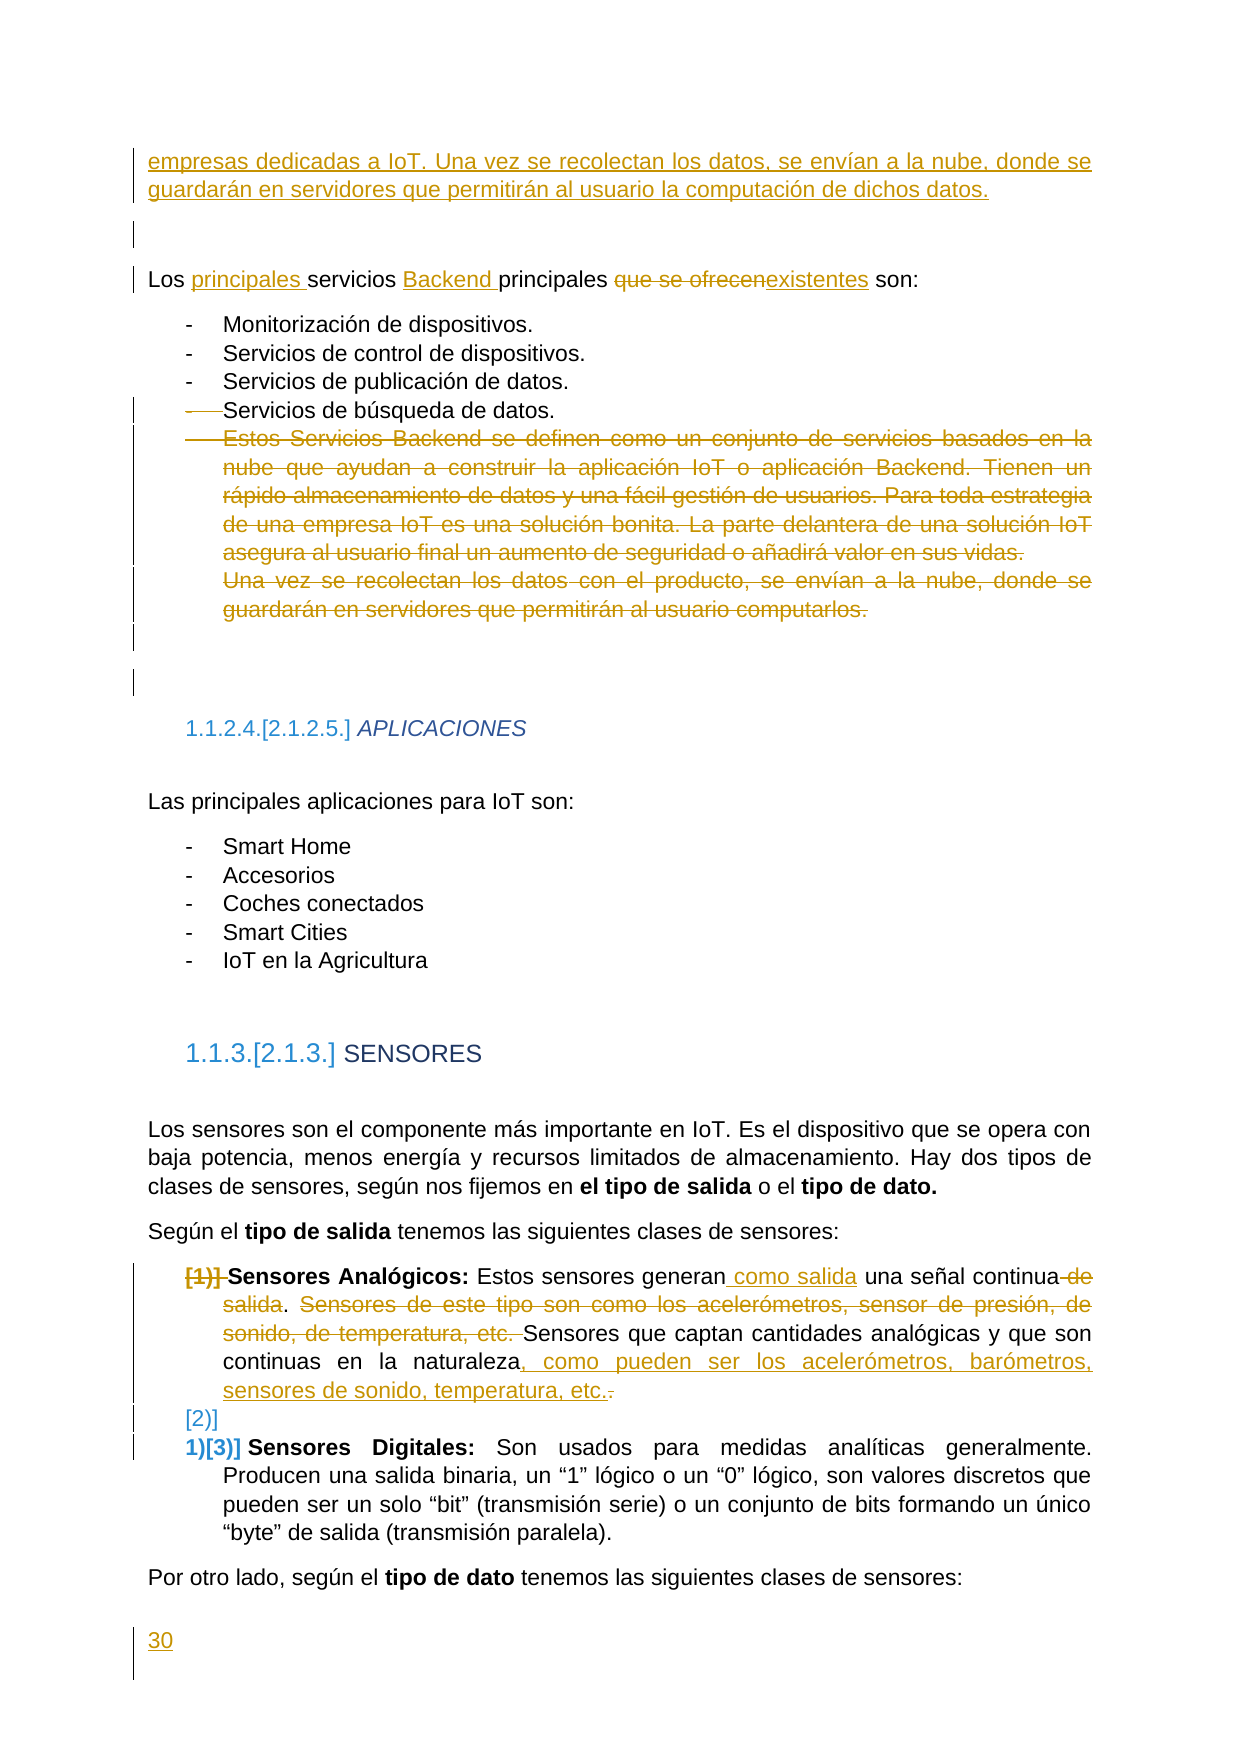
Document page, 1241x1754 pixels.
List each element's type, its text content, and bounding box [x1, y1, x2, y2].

text Los servicios principales son: [148, 266, 1092, 293]
list Sensores Digitales: Son usados para medidas analíticas generalmente. Producen una salida binaria, un “1” lógico o un “0” lógico, son valores discretos que pueden ser un solo “bit” (transmisión serie) o un conjunto de bits formando un único “byte” de salida (transmisión paralela). [185, 1434, 1092, 1545]
list IoT en la Agricultura [185, 947, 1092, 973]
list Servicios de búsqueda de datos. [185, 397, 1092, 423]
text Por otro lado, según el tipo de dato tenemos las siguientes clases de sensores: [148, 1564, 1092, 1590]
subtitle SENSORES [185, 1037, 1092, 1068]
list Coches conectados [185, 890, 1092, 916]
list Smart Home [185, 833, 1092, 859]
subtitle APLICACIONES [185, 714, 1092, 741]
text Según el tipo de salida tenemos las siguientes clases de sensores: [148, 1218, 1092, 1244]
text Las principales aplicaciones para IoT son: [148, 788, 1092, 814]
list Accesorios [185, 862, 1092, 888]
list Servicios de control de dispositivos. [185, 340, 1092, 366]
list Sensores Analógicos: Estos sensores generan una señal continua. Sensores que captan cantidades analógicas y que son continuas en la naturaleza [185, 1263, 1092, 1403]
list Monitorización de dispositivos. [185, 311, 1092, 338]
list Servicios de publicación de datos. [185, 368, 1092, 395]
list Smart Cities [185, 918, 1092, 945]
text Los sensores son el componente más importante en IoT. Es el dispositivo que se opera con baja potencia, menos energía y recursos limitados de almacenamiento. Hay dos tipos de clases de sensores, según nos fijemos en el tipo de salida o el tipo de dato. [148, 1116, 1092, 1199]
